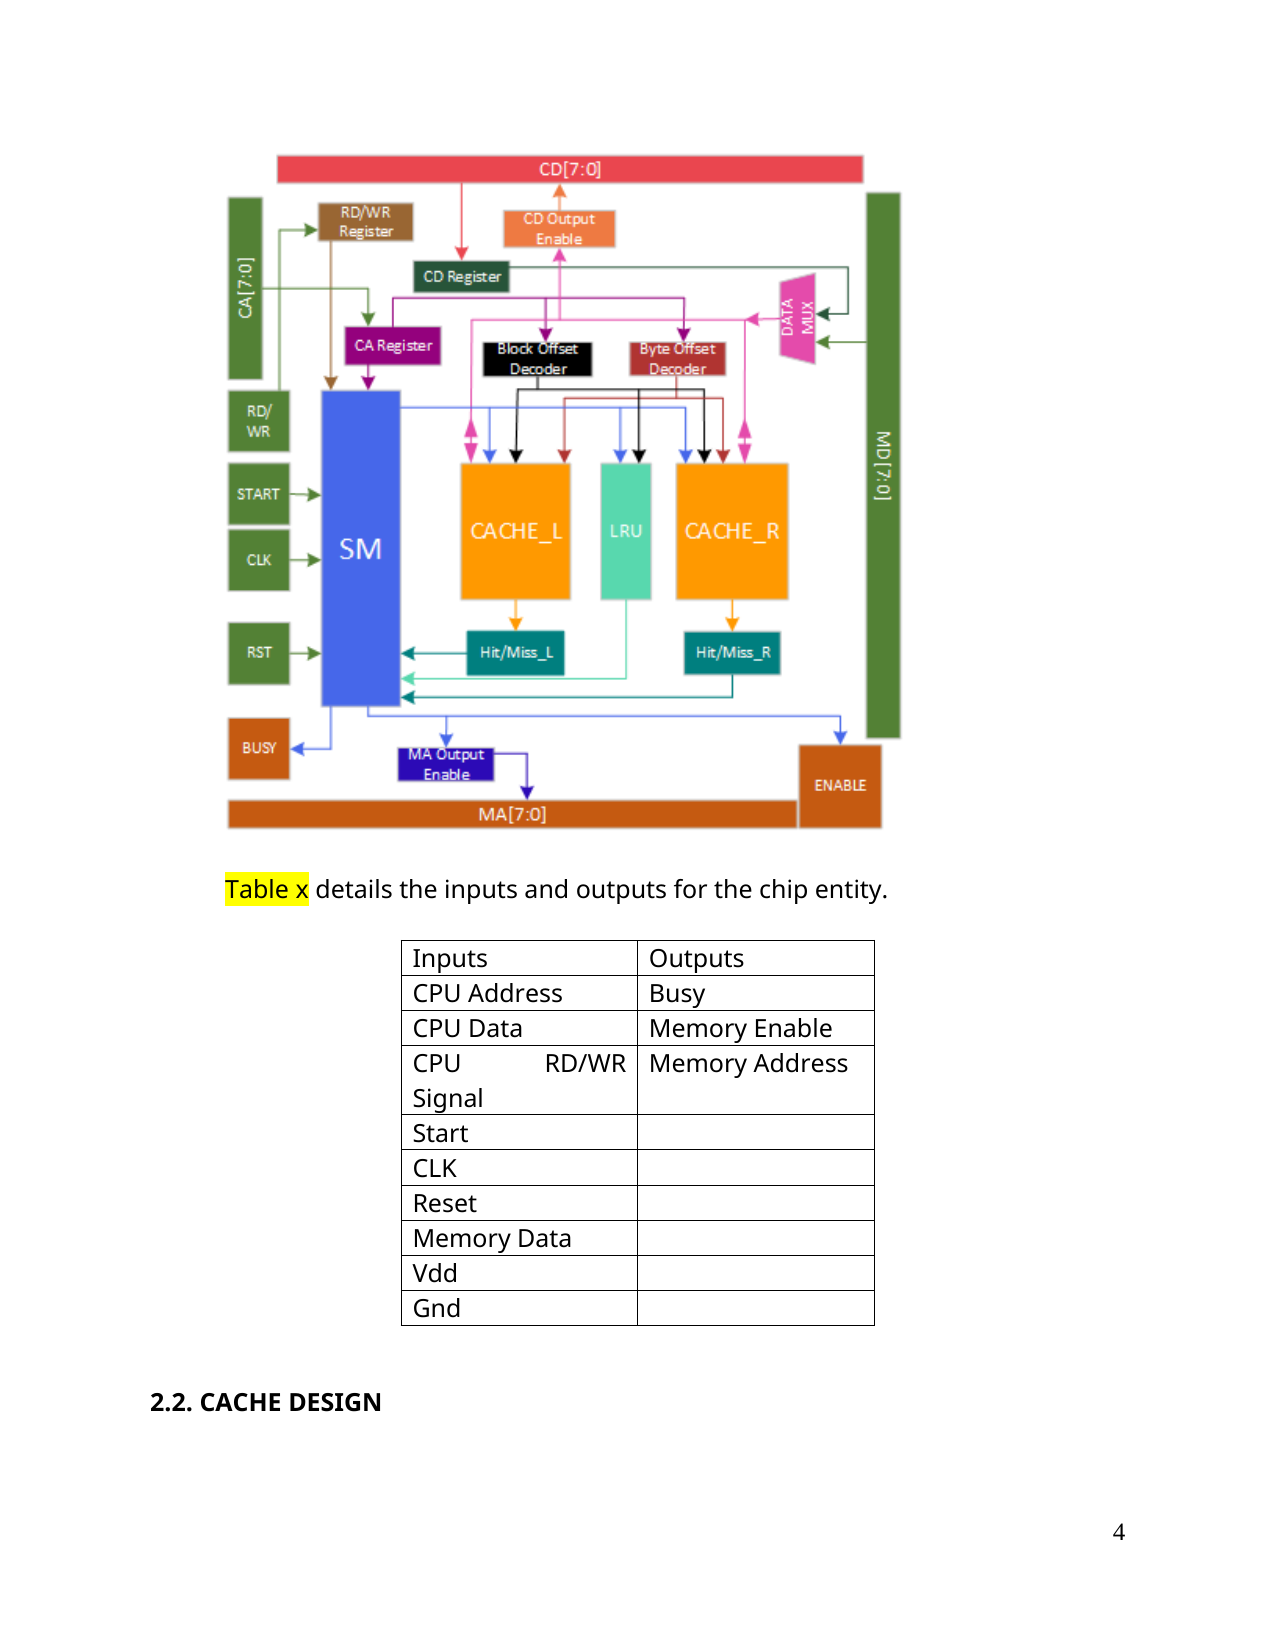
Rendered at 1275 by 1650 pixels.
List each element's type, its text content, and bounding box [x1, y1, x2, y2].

table_cell [638, 1150, 874, 1184]
table_header Inputs [402, 941, 637, 975]
table_cell Reset [402, 1186, 637, 1219]
picture [225, 150, 904, 838]
table_cell CPU Data [402, 1011, 637, 1045]
table_cell Busy [638, 976, 874, 1010]
table_cell [638, 1221, 874, 1255]
table_cell Start [402, 1115, 637, 1149]
table_header Outputs [638, 941, 874, 975]
table_cell [638, 1291, 874, 1325]
table_cell Memory Enable [638, 1011, 874, 1045]
table_cell [638, 1186, 874, 1219]
table_cell [638, 1256, 874, 1290]
text Table x details the inputs and outputs for the chip entity. [309, 872, 1125, 906]
subtitle Cache Design [150, 1385, 1125, 1419]
table_cell CLK [402, 1150, 637, 1184]
table_cell CPU RD/WR Signal [402, 1046, 637, 1114]
table_cell Memory Data [402, 1221, 637, 1255]
table_cell Gnd [402, 1291, 637, 1325]
table_cell Vdd [402, 1256, 637, 1290]
table_cell CPU Address [402, 976, 637, 1010]
table_cell [638, 1115, 874, 1149]
table_cell Memory Address [638, 1046, 874, 1114]
